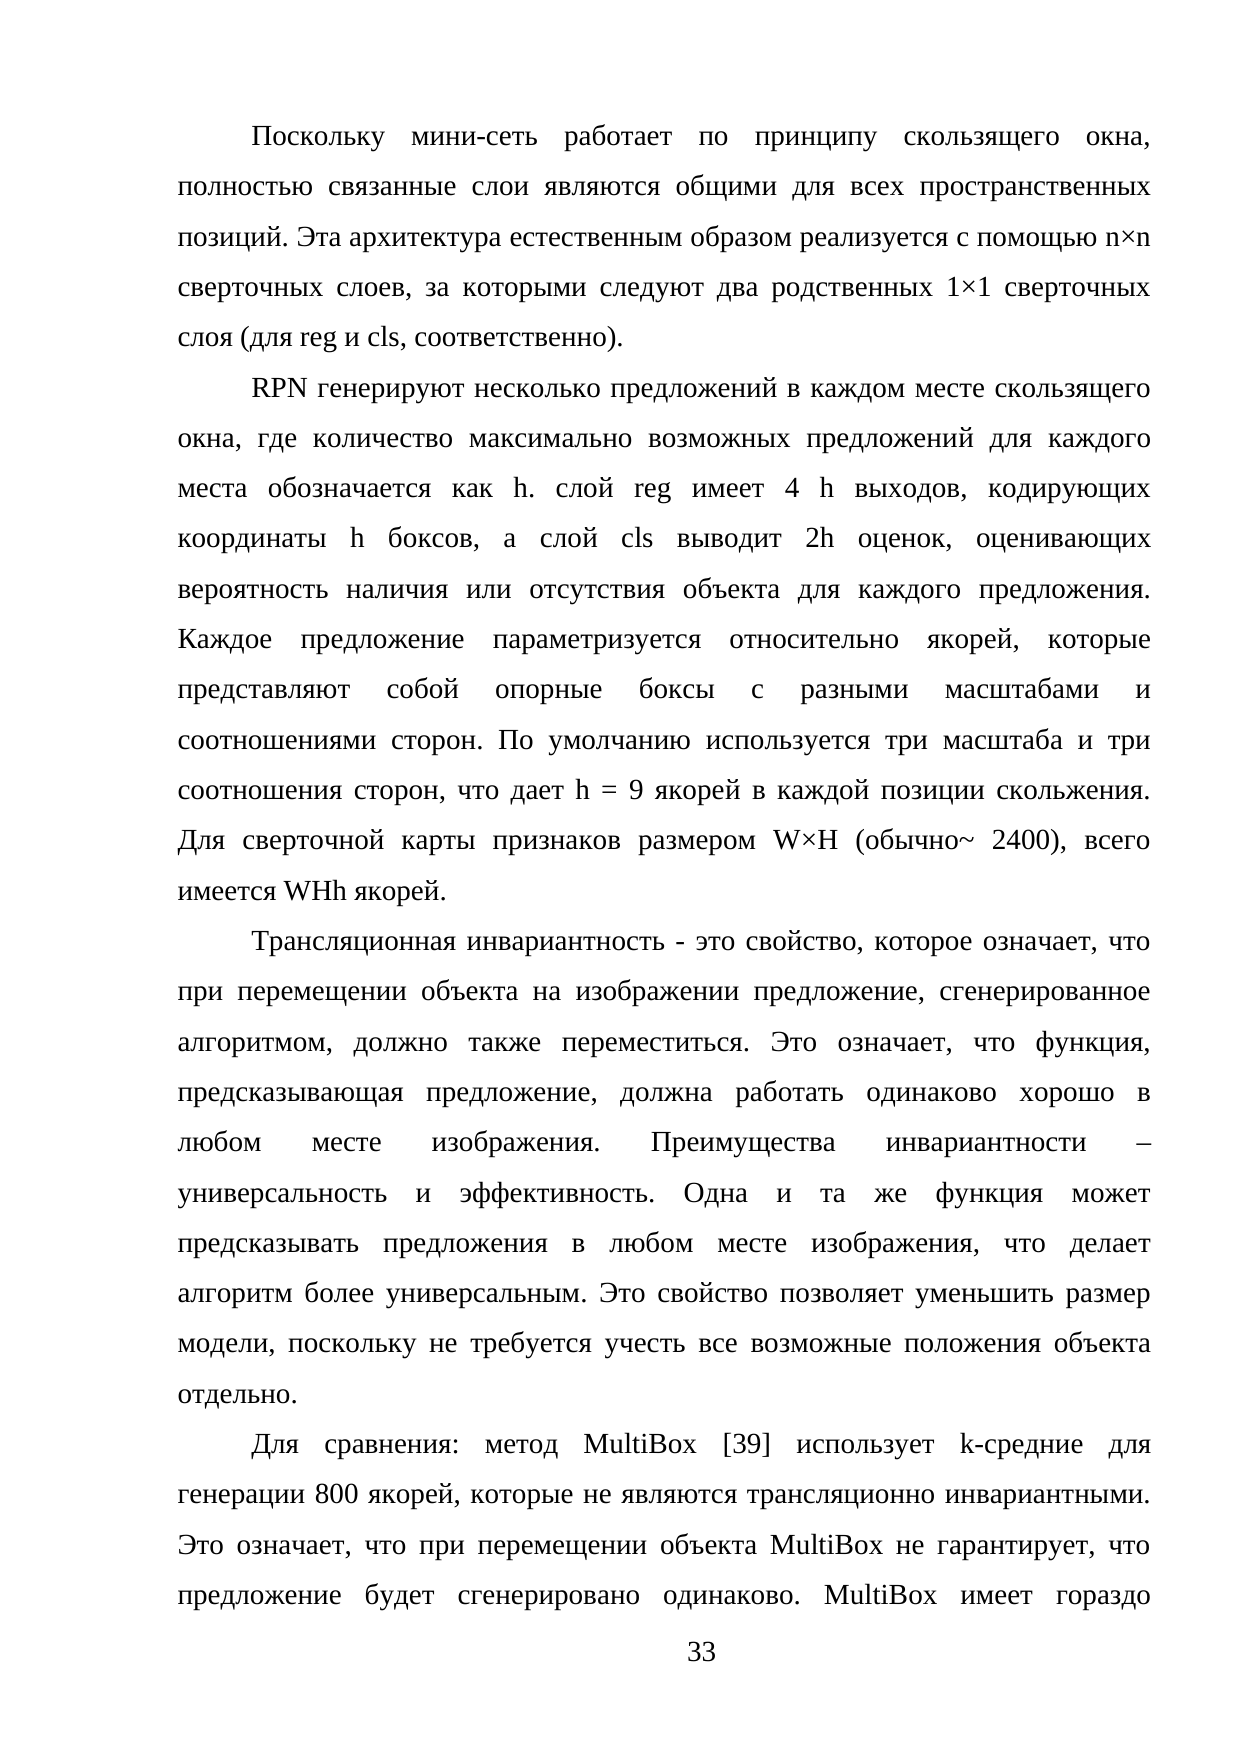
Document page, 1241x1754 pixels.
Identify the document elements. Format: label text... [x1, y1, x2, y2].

text Трансляционная инвариантность - это свойство, которое означает, что при перемещении объекта на изображении предложение, сгенерированное алгоритмом, должно также переместиться. Это означает, что функция, предсказывающая предложение, должна работать одинаково хорошо в любом месте изображения. Преимущества инвариантности – универсальность и эффективность. Одна и та же функция может предсказывать предложения в любом месте изображения, что делает алгоритм более универсальным. Это свойство позволяет уменьшить размер модели, поскольку не требуется учесть все возможные положения объекта отдельно. [177, 923, 1152, 1409]
text Поскольку мини-сеть работает по принципу скользящего окна, полностью связанные слои являются общими для всех пространственных позиций. Эта архитектура естественным образом реализуется с помощью n×n сверточных слоев, за которыми следуют два родственных 1×1 сверточных слоя (для reg и cls, соответственно). [177, 118, 1152, 353]
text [177, 1426, 1152, 1611]
text RPN генерируют несколько предложений в каждом месте скользящего окна, где количество максимально возможных предложений для каждого места обозначается как h. слой reg имеет 4 h выходов, кодирующих координаты h боксов, а слой cls выводит 2h оценок, оценивающих вероятность наличия или отсутствия объекта для каждого предложения. Каждое предложение параметризуется относительно якорей, которые представляют собой опорные боксы с разными масштабами и соотношениями сторон. По умолчанию используется три масштаба и три соотношения сторон, что дает h = 9 якорей в каждой позиции скольжения. Для сверточной карты признаков размером W×H (обычно~ 2400), всего имеется WHh якорей. [177, 370, 1152, 906]
